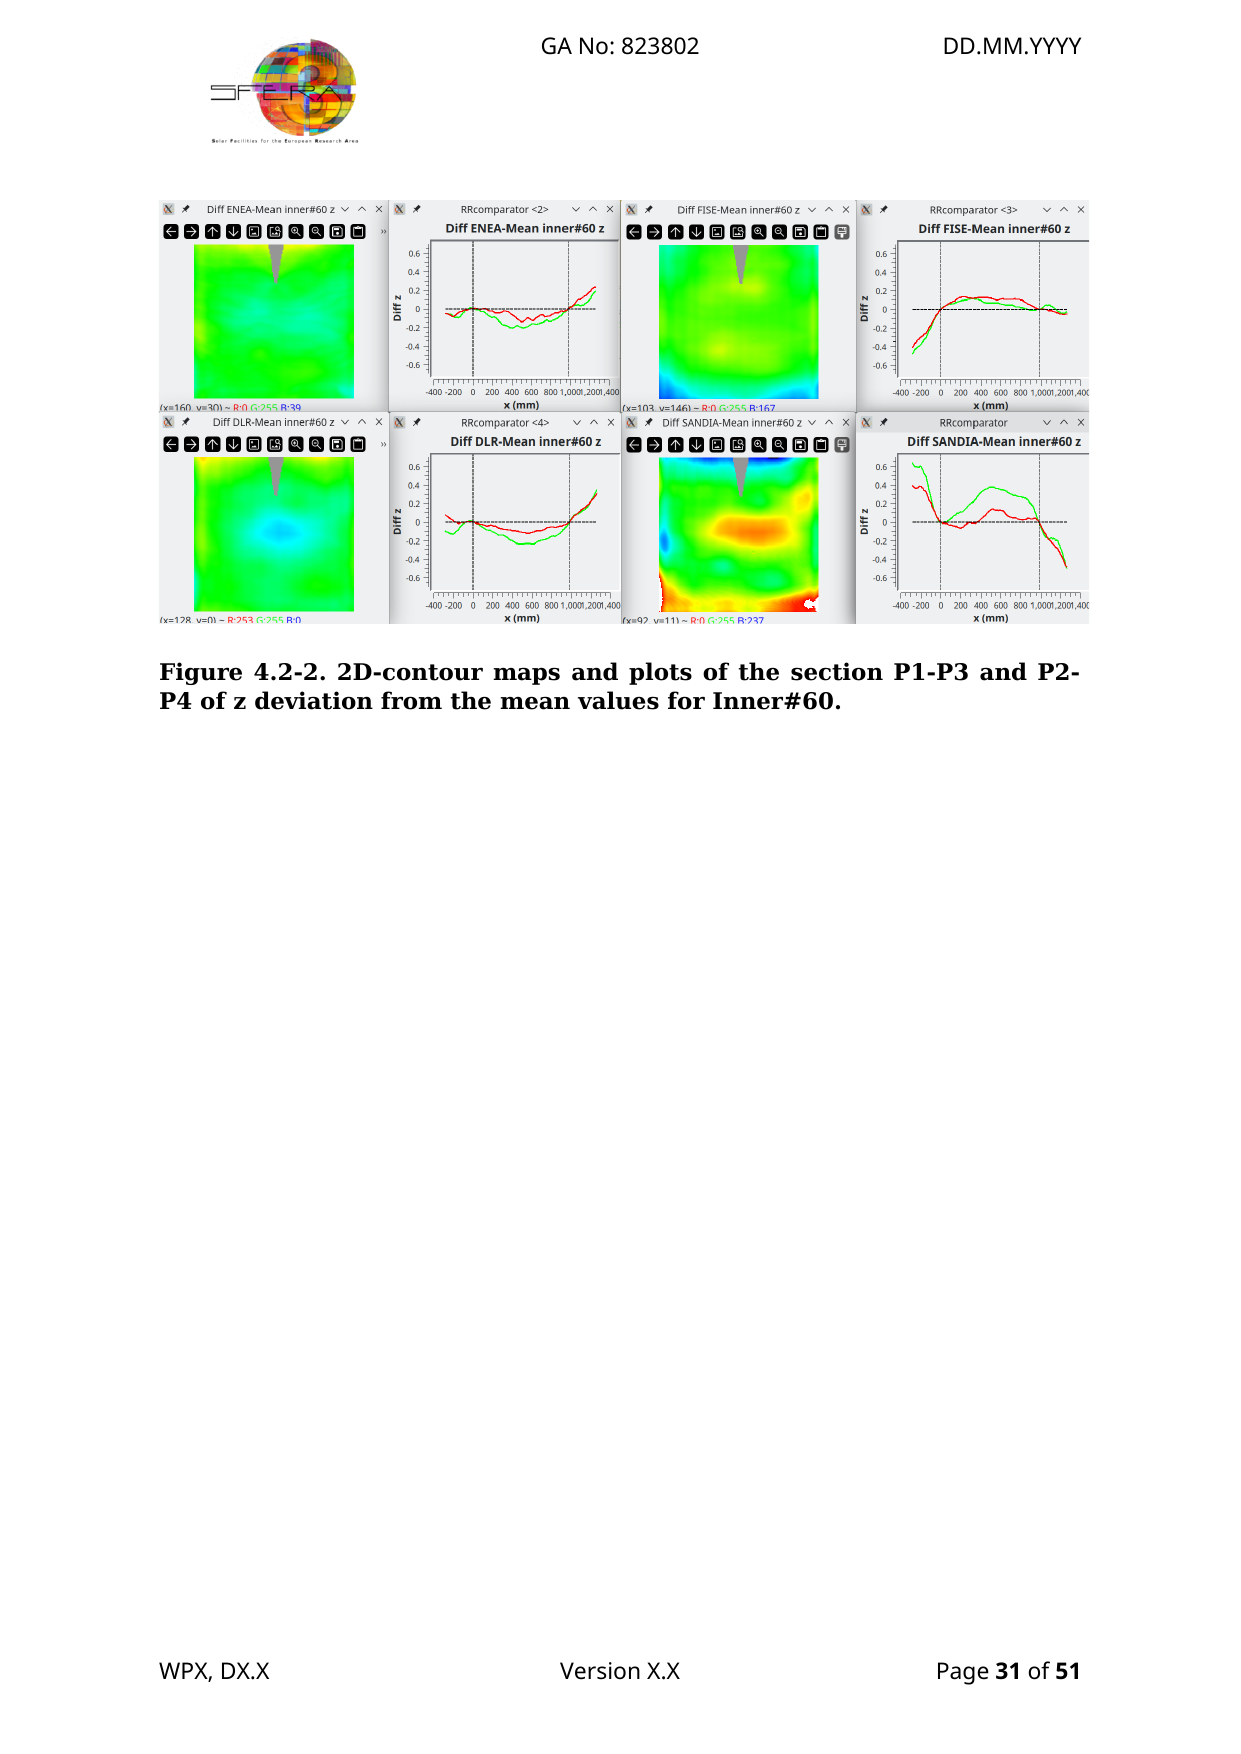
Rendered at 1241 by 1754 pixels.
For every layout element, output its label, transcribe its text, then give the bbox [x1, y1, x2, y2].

picture [158, 29, 413, 149]
picture [158, 200, 1090, 624]
table_header [148, 180, 1092, 657]
table_cell Figure 4.2-2. 2D-contour maps and plots of the section P1-P3 and P2-P4 of z deviation from the mean values for Inner#60. [148, 657, 1092, 714]
